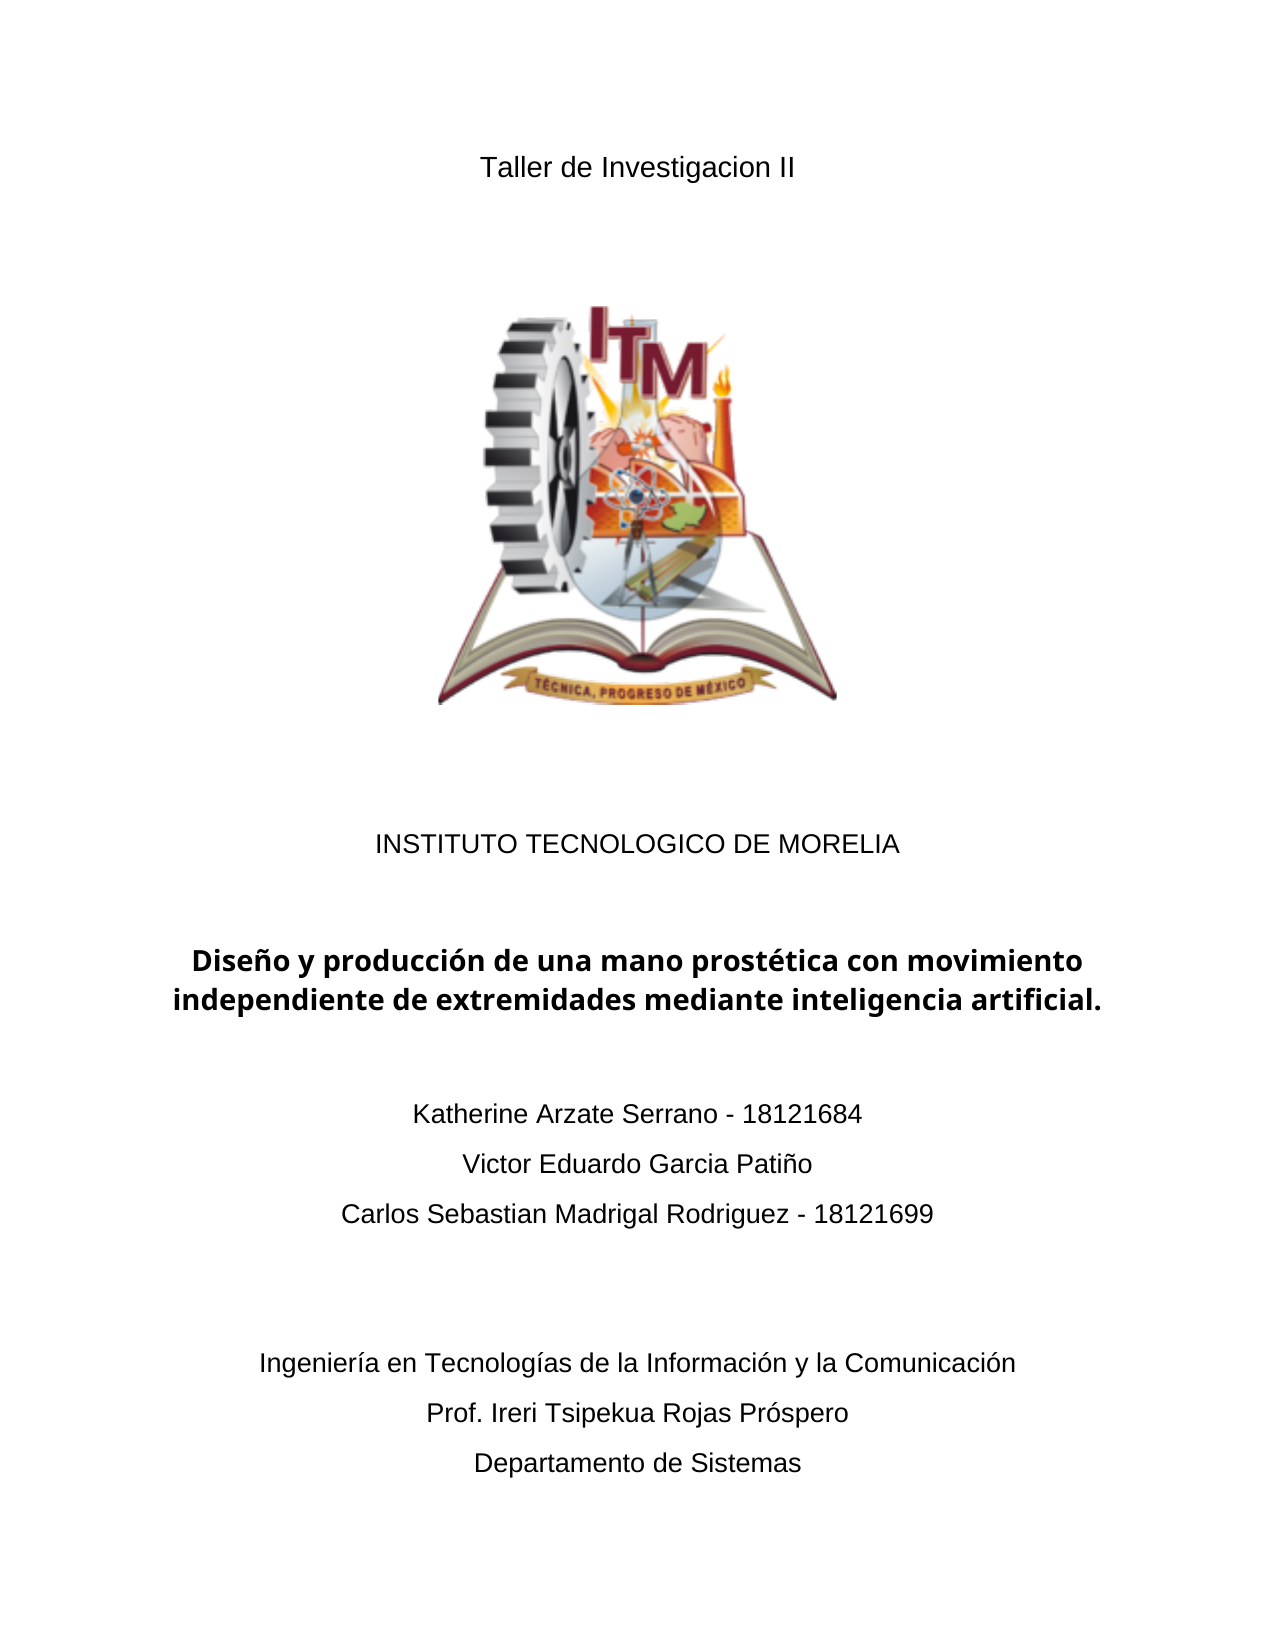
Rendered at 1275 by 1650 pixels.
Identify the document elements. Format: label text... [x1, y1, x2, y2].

text Diseño y producción de una mano prostética con movimiento independiente de extremidades mediante inteligencia artificial. [150, 940, 1125, 1019]
text Departamento de Sistemas [150, 1447, 1125, 1478]
text INSTITUTO TECNOLOGICO DE MORELIA [150, 828, 1125, 859]
text Prof. Ireri Tsipekua Rojas Próspero [150, 1397, 1125, 1428]
text Ingeniería en Tecnologías de la Información y la Comunicación [150, 1347, 1125, 1378]
picture [438, 306, 837, 705]
text Taller de Investigacion II [150, 150, 1125, 183]
text Carlos Sebastian Madrigal Rodriguez - 18121699 [150, 1198, 1125, 1229]
text Victor Eduardo Garcia Patiño [150, 1148, 1125, 1179]
text Katherine Arzate Serrano - 18121684 [150, 1098, 1125, 1129]
